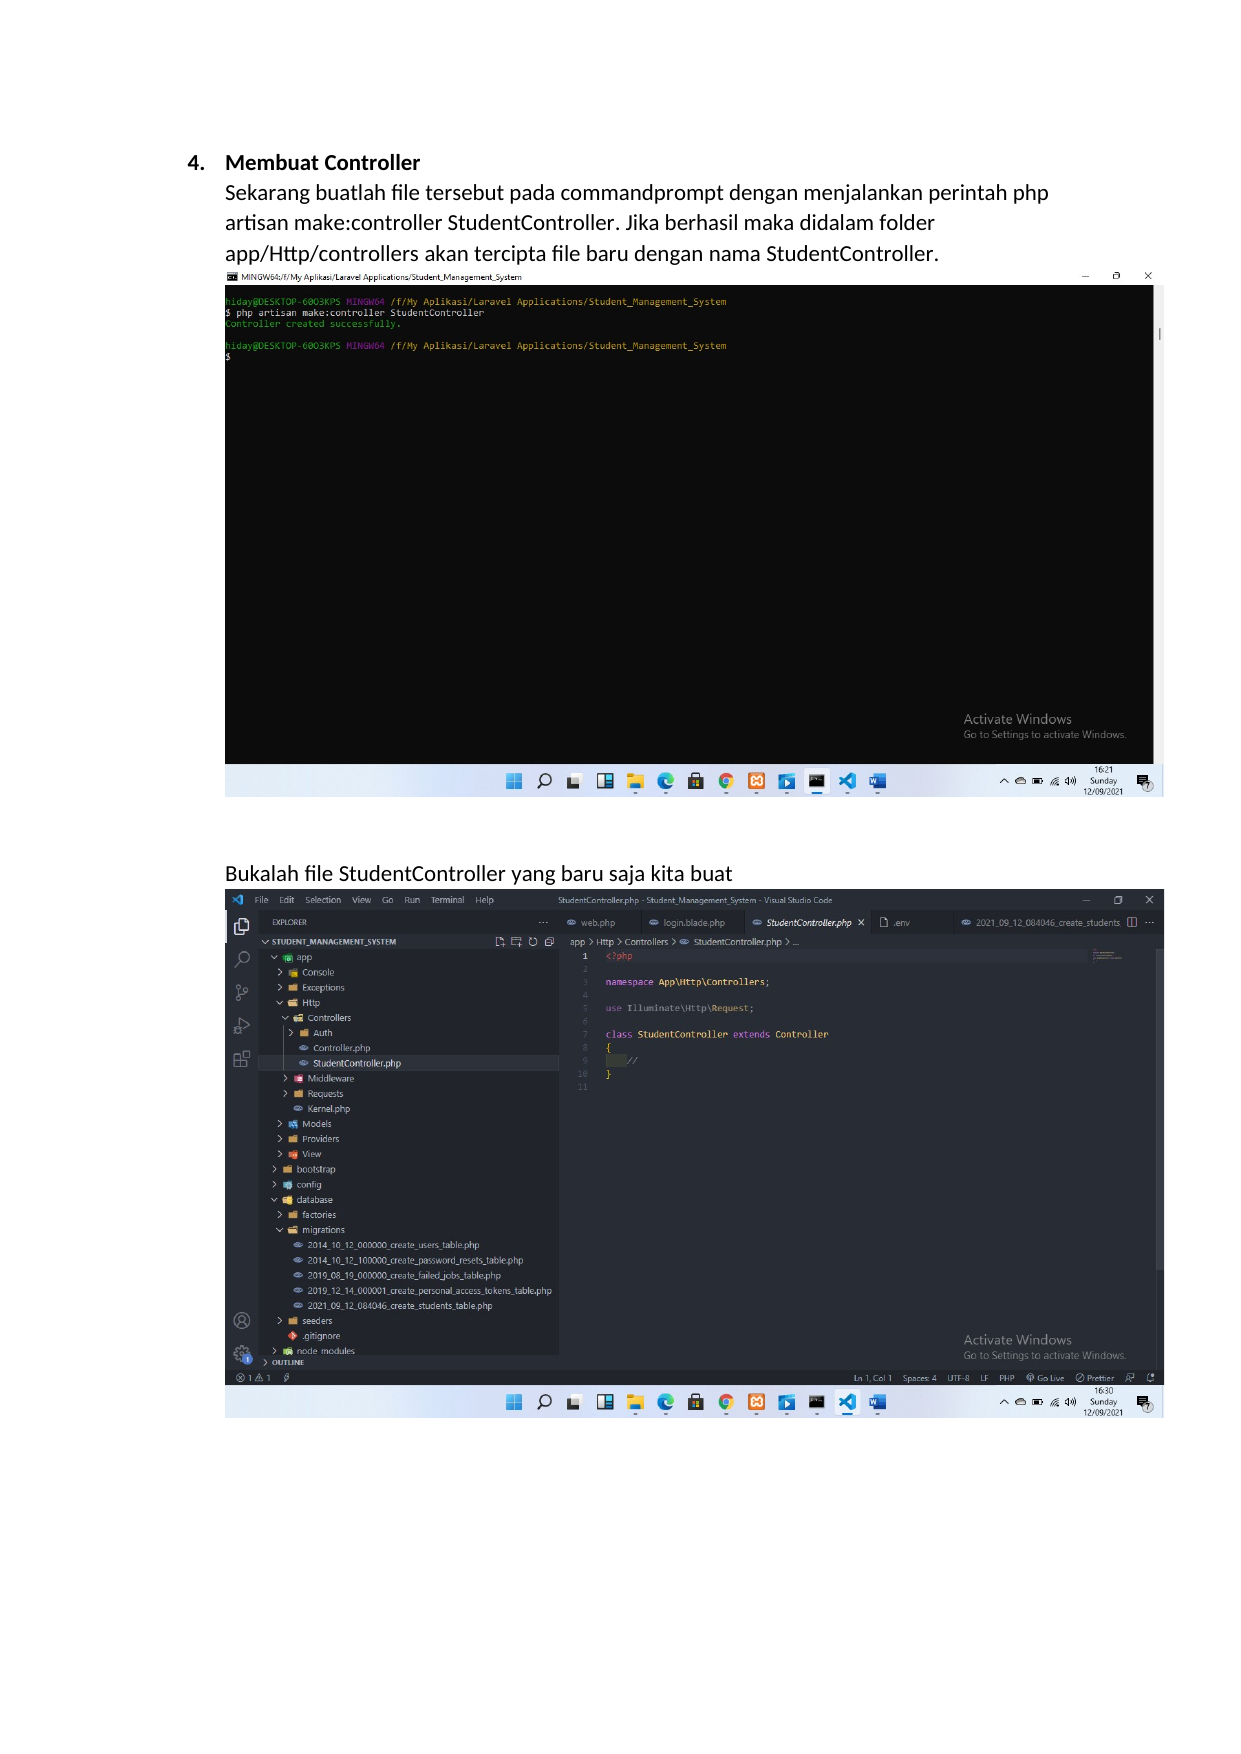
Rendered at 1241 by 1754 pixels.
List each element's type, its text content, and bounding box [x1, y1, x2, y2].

subtitle Membuat Controller [187, 148, 1228, 176]
text Sekarang buatlah file tersebut pada commandprompt dengan menjalankan perintah php artisan make:controller StudentController. Jika berhasil maka didalam folder app/Http/controllers akan tercipta file baru dengan nama StudentController. [225, 178, 1052, 267]
picture [225, 889, 1165, 1418]
text Bukalah file StudentController yang baru saja kita buat [225, 859, 1228, 887]
picture [225, 272, 1164, 797]
